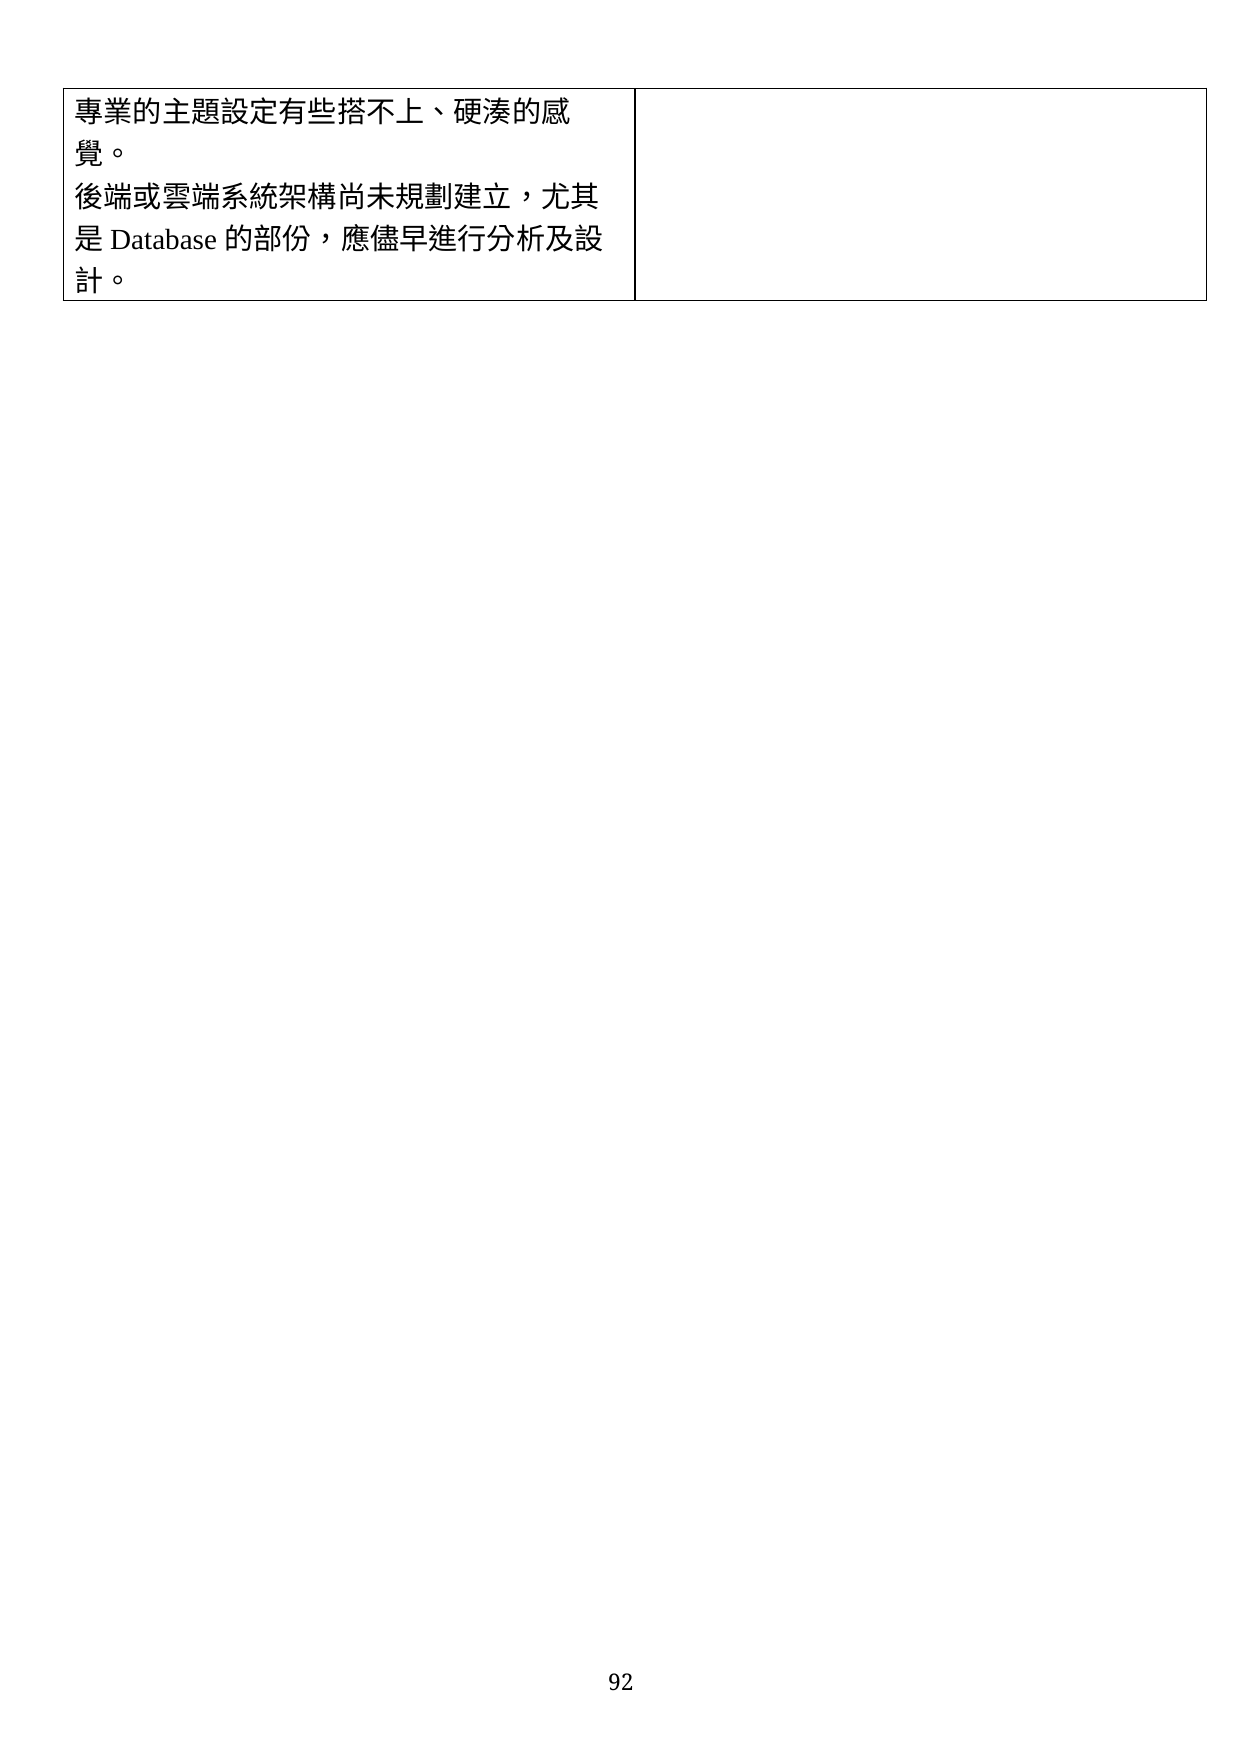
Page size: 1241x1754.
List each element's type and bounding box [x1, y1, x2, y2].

table_cell [636, 89, 1206, 300]
table_cell [64, 89, 634, 300]
